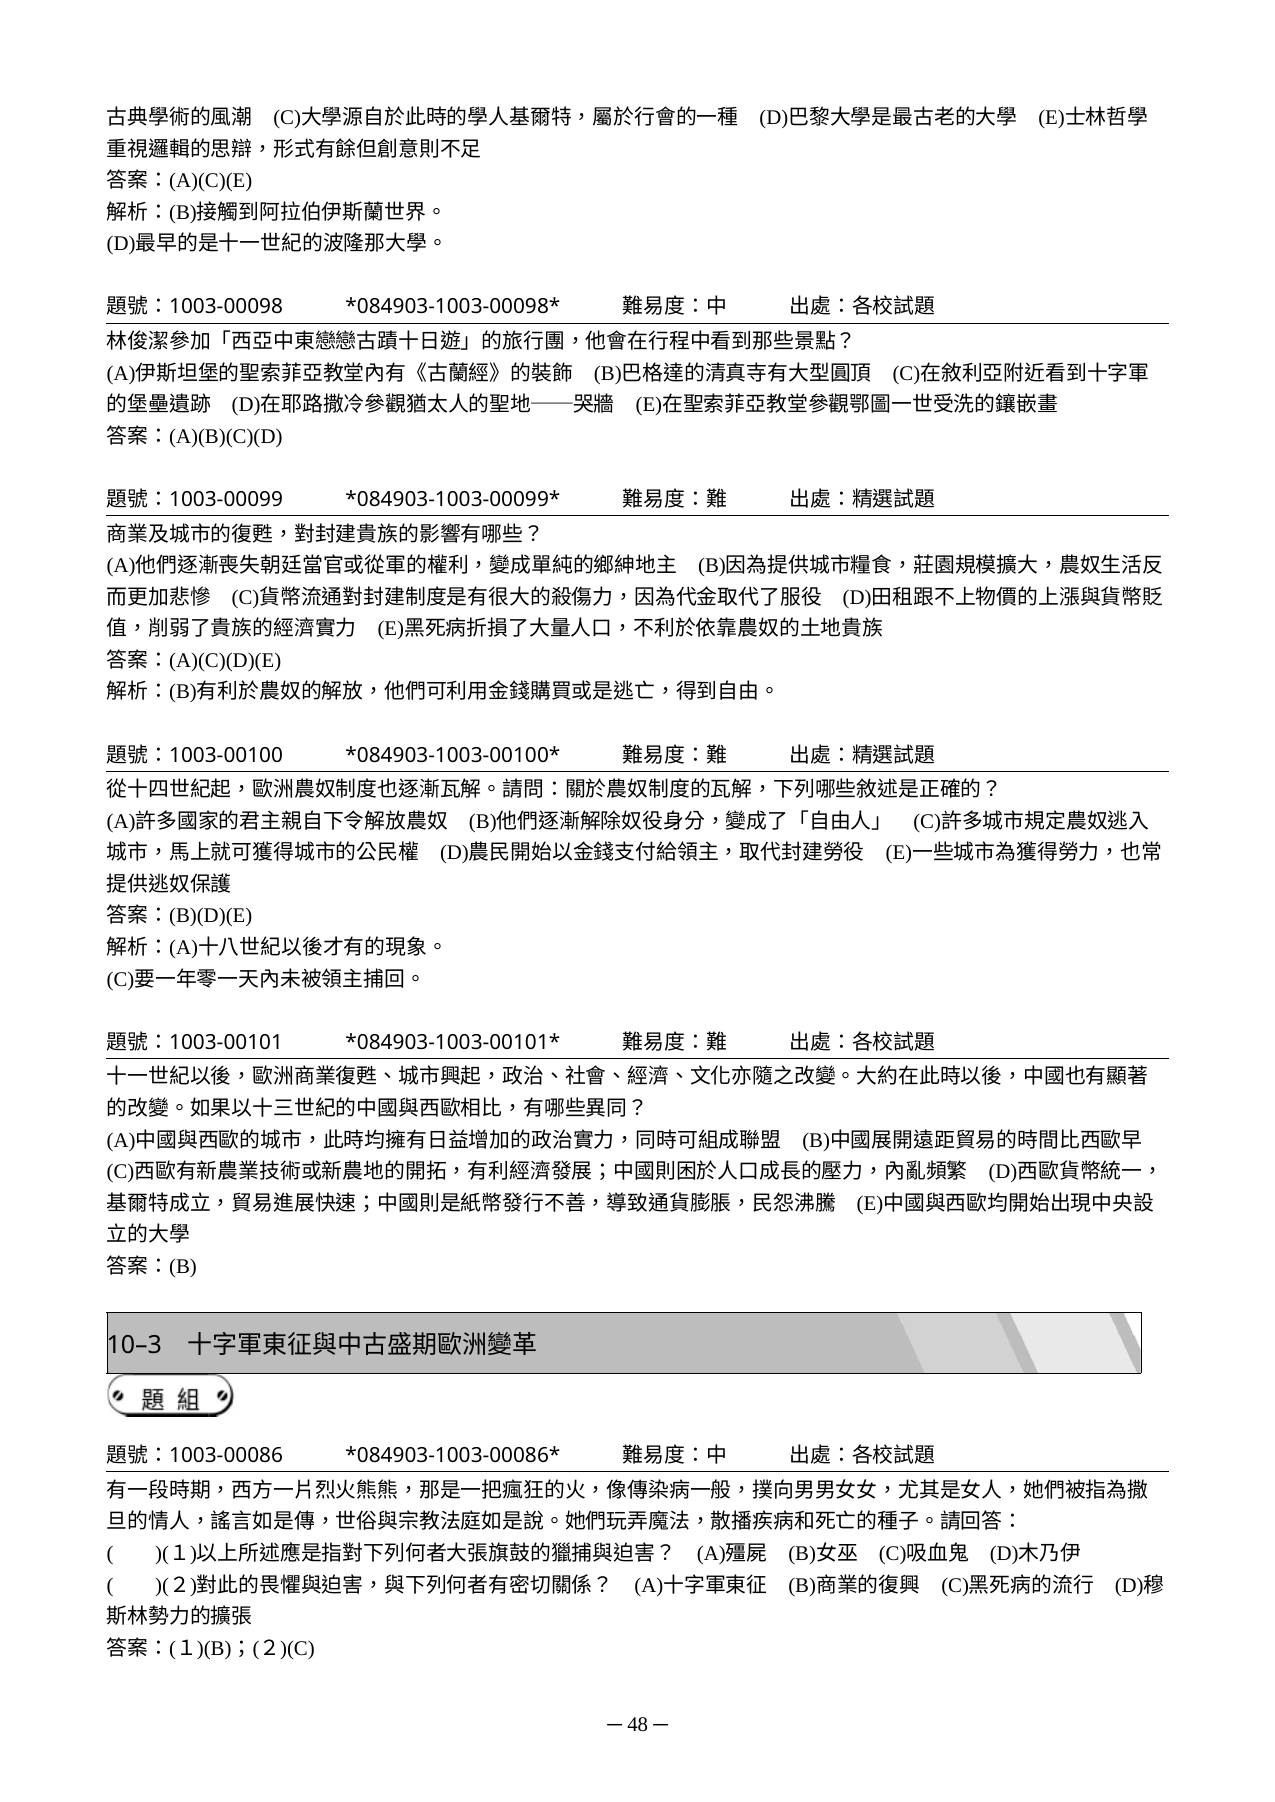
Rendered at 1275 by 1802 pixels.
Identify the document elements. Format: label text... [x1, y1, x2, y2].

text 答案：(１)(B)；(２)(C) [106, 1630, 1169, 1662]
text 題號：1003-00100 *084903-1003-00100* 難易度：難 出處：精選試題 [106, 737, 1169, 771]
text 題號：1003-00099 *084903-1003-00099* 難易度：難 出處：精選試題 [106, 482, 1169, 515]
text 答案：(A)(B)(C)(D) [106, 418, 1169, 450]
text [106, 100, 1169, 163]
text 從十四世紀起，歐洲農奴制度也逐漸瓦解。請問：關於農奴制度的瓦解，下列哪些敘述是正確的？ (A)許多國家的君主親自下令解放農奴 (B)他們逐漸解除奴役身分，變成了「自由人」 (C)許多城市規定農奴逃入城市，馬上就可獲得城市的公民權 (D)農民開始以金錢支付給領主，取代封建勞役 (E)一些城市為獲得勞力，也常提供逃奴保護 [106, 772, 1169, 898]
text 答案：(A)(C)(E) [106, 163, 1169, 194]
text 解析：(B)有利於農奴的解放，他們可利用金錢購買或是逃亡，得到自由。 [106, 674, 1169, 706]
text 解析：(B)接觸到阿拉伯伊斯蘭世界。 (D)最早的是十一世紀的波隆那大學。 [106, 194, 1169, 257]
text 有一段時期，西方一片烈火熊熊，那是一把瘋狂的火，像傳染病一般，撲向男男女女，尤其是女人，她們被指為撒旦的情人，謠言如是傳，世俗與宗教法庭如是說。她們玩弄魔法，散播疾病和死亡的種子。請回答： ( )(１)以上所述應是指對下列何者大張旗鼓的獵捕與迫害？ (A)殭屍 (B)女巫 (C)吸血鬼 (D)木乃伊 ( )(２)對此的畏懼與迫害，與下列何者有密切關係？ (A)十字軍東征 (B)商業的復興 (C)黑死病的流行 (D)穆斯林勢力的擴張 [106, 1472, 1169, 1630]
text 題號：1003-00101 *084903-1003-00101* 難易度：難 出處：各校試題 [106, 1024, 1169, 1058]
text 10–3 十字軍東征與中古盛期歐洲變革 [106, 1312, 1169, 1375]
text 商業及城市的復甦，對封建貴族的影響有哪些？ (A)他們逐漸喪失朝廷當官或從軍的權利，變成單純的鄉紳地主 (B)因為提供城市糧食，莊園規模擴大，農奴生活反而更加悲慘 (C)貨幣流通對封建制度是有很大的殺傷力，因為代金取代了服役 (D)田租跟不上物價的上漲與貨幣貶值，削弱了貴族的經濟實力 (E)黑死病折損了大量人口，不利於依靠農奴的土地貴族 [106, 516, 1169, 642]
text 答案：(B)(D)(E) [106, 898, 1169, 930]
text 答案：(A)(C)(D)(E) [106, 642, 1169, 674]
text 題號：1003-00086 *084903-1003-00086* 難易度：中 出處：各校試題 [106, 1438, 1169, 1471]
text 林俊潔參加「西亞中東戀戀古蹟十日遊」的旅行團，他會在行程中看到那些景點？ (A)伊斯坦堡的聖索菲亞教堂內有《古蘭經》的裝飾 (B)巴格達的清真寺有大型圓頂 (C)在敘利亞附近看到十字軍的堡壘遺跡 (D)在耶路撒冷參觀猶太人的聖地─哭牆 (E)在聖索菲亞教堂參觀鄂圖一世受洗的鑲嵌畫 [106, 324, 1169, 418]
text 題號：1003-00098 *084903-1003-00098* 難易度：中 出處：各校試題 [106, 289, 1169, 323]
text 答案：(B) [106, 1248, 1169, 1280]
text 解析：(A)十八世紀以後才有的現象。 (C)要一年零一天內未被領主捕回。 [106, 930, 1169, 993]
text 十一世紀以後，歐洲商業復甦、城市興起，政治、社會、經濟、文化亦隨之改變。大約在此時以後，中國也有顯著的改變。如果以十三世紀的中國與西歐相比，有哪些異同？ (A)中國與西歐的城市，此時均擁有日益增加的政治實力，同時可組成聯盟 (B)中國展開遠距貿易的時間比西歐早 (C)西歐有新農業技術或新農地的開拓，有利經濟發展；中國則困於人口成長的壓力，內亂頻繁 (D)西歐貨幣統一，基爾特成立，貿易進展快速；中國則是紙幣發行不善，導致通貨膨脹，民怨沸騰 (E)中國與西歐均開始出現中央設立的大學 [106, 1059, 1169, 1248]
